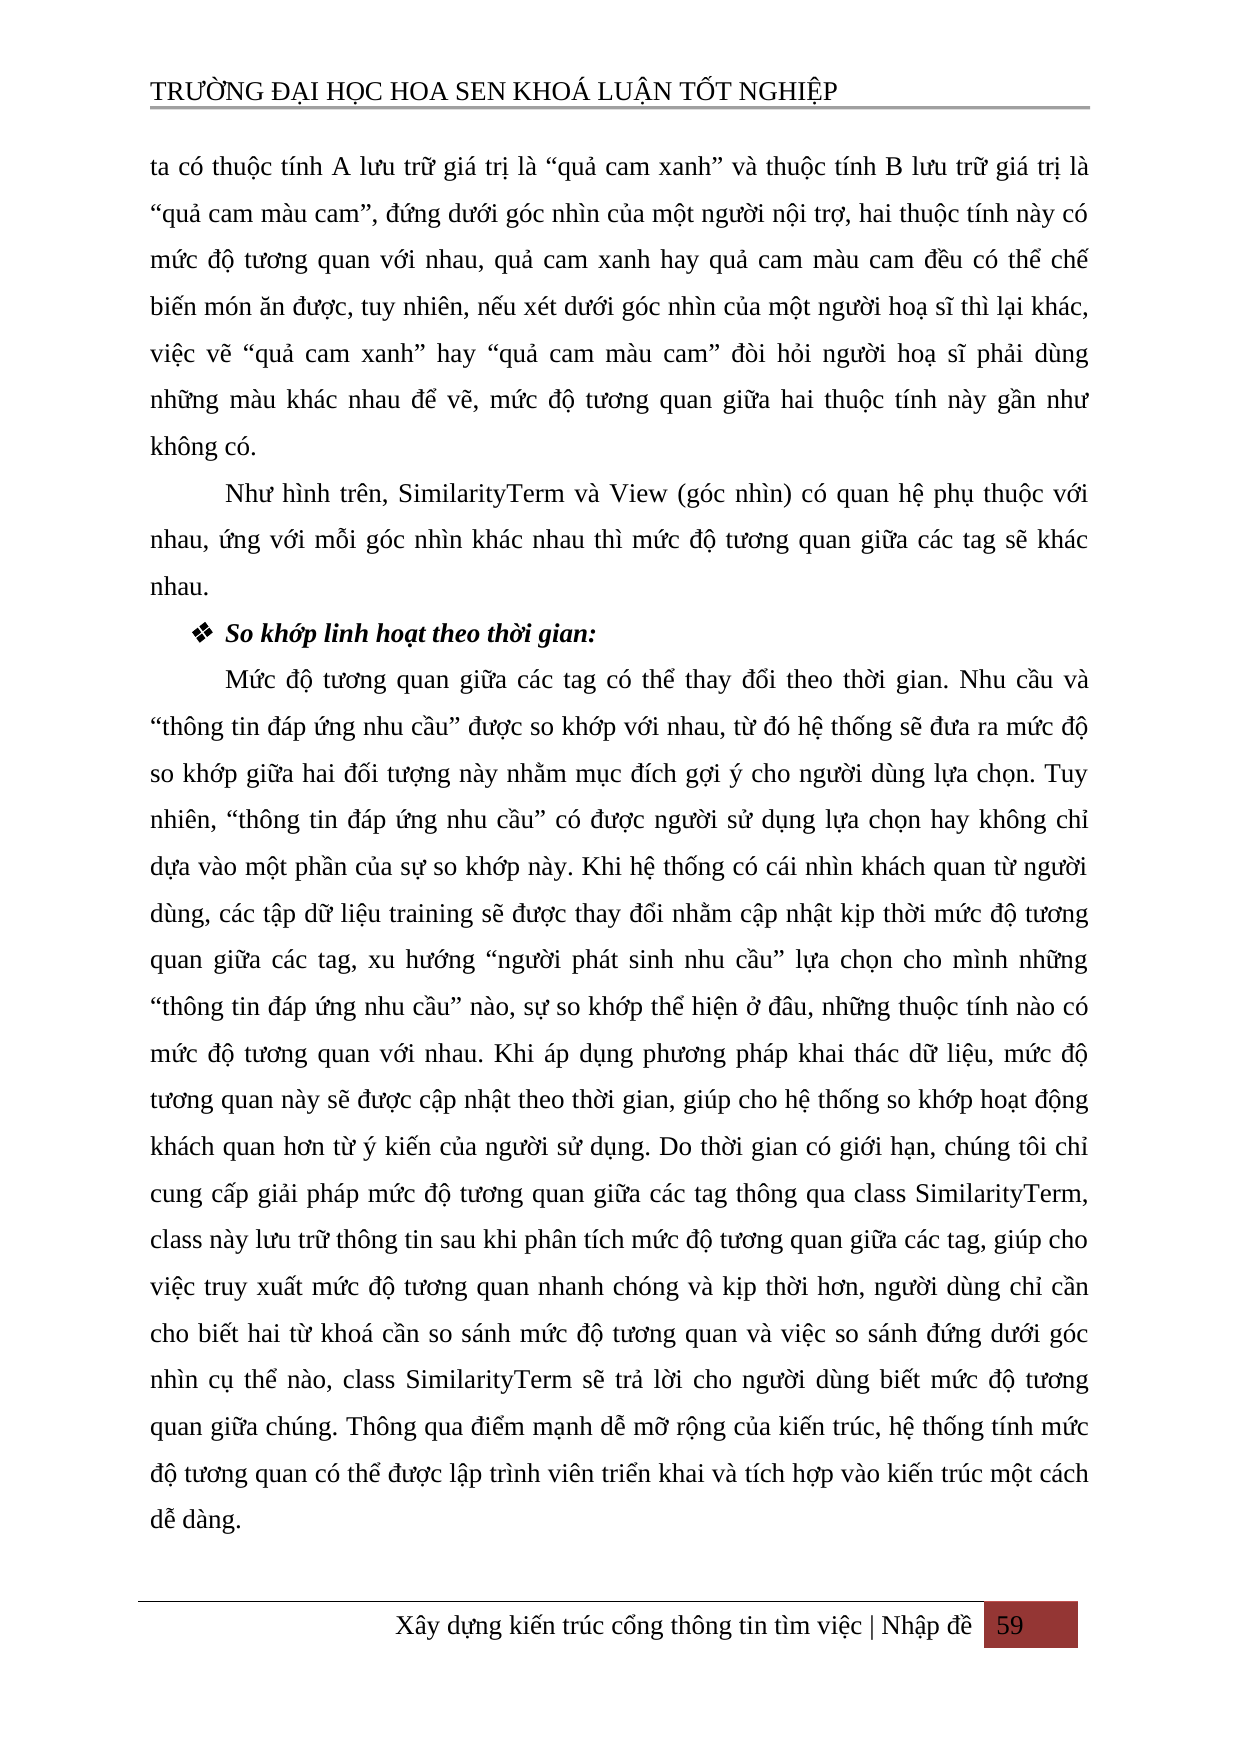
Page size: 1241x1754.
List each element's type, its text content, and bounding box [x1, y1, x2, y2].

text Mức độ tương quan giữa các tag có thể thay đổi theo thời gian. Nhu cầu và “thông tin đáp ứng nhu cầu” được so khớp với nhau, từ đó hệ thống sẽ đưa ra mức độ so khớp giữa hai đối tượng này nhằm mục đích gợi ý cho người dùng lựa chọn. Tuy nhiên, “thông tin đáp ứng nhu cầu” có được người sử dụng lựa chọn hay không chỉ dựa vào một phần của sự so khớp này. Khi hệ thống có cái nhìn khách quan từ người dùng, các tập dữ liệu training sẽ được thay đổi nhằm cập nhật kịp thời mức độ tương quan giữa các tag, xu hướng “người phát sinh nhu cầu” lựa chọn cho mình những “thông tin đáp ứng nhu cầu” nào, sự so khớp thể hiện ở đâu, những thuộc tính nào có mức độ tương quan với nhau. Khi áp dụng phương pháp khai thác dữ liệu, mức độ tương quan này sẽ được cập nhật theo thời gian, giúp cho hệ thống so khớp hoạt động khách quan hơn từ ý kiến của người sử dụng. Do thời gian có giới hạn, chúng tôi chỉ cung cấp giải pháp mức độ tương quan giữa các tag thông qua class SimilarityTerm, class này lưu trữ thông tin sau khi phân tích mức độ tương quan giữa các tag, giúp cho việc truy xuất mức độ tương quan nhanh chóng và kịp thời hơn, người dùng chỉ cần cho biết hai từ khoá cần so sánh mức độ tương quan và việc so sánh đứng dưới góc nhìn cụ thể nào, class SimilarityTerm sẽ trả lời cho người dùng biết mức độ tương quan giữa chúng. Thông qua điểm mạnh dễ mỡ rộng của kiến trúc, hệ thống tính mức độ tương quan có thể được lập trình viên triển khai và tích hợp vào kiến trúc một cách dễ dàng. [150, 663, 1090, 1535]
list So khớp linh hoạt theo thời gian: [187, 617, 1090, 648]
text Như hình trên, SimilarityTerm và View (góc nhìn) có quan hệ phụ thuộc với nhau, ứng với mỗi góc nhìn khác nhau thì mức độ tương quan giữa các tag sẽ khác nhau. [150, 477, 1090, 601]
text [150, 150, 1090, 461]
